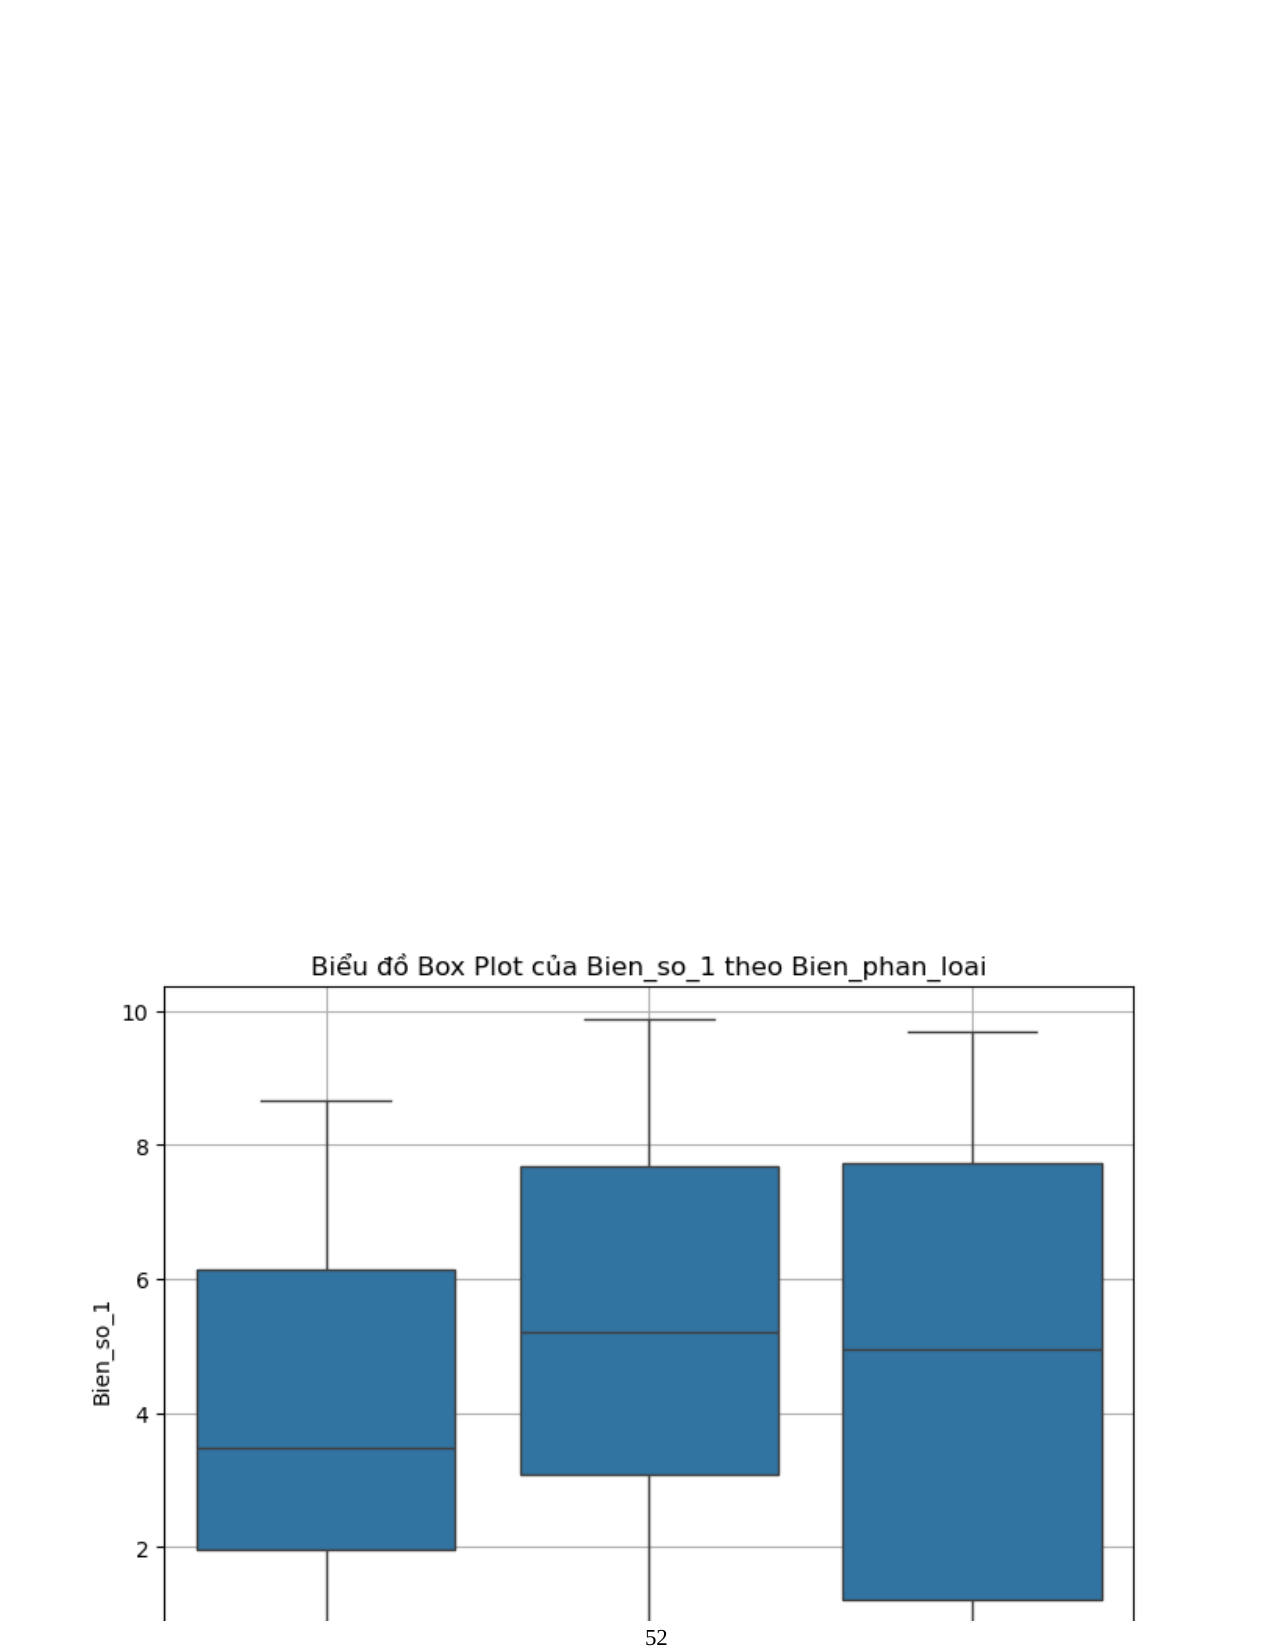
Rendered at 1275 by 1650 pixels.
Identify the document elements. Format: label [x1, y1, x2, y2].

picture [75, 938, 1149, 1621]
